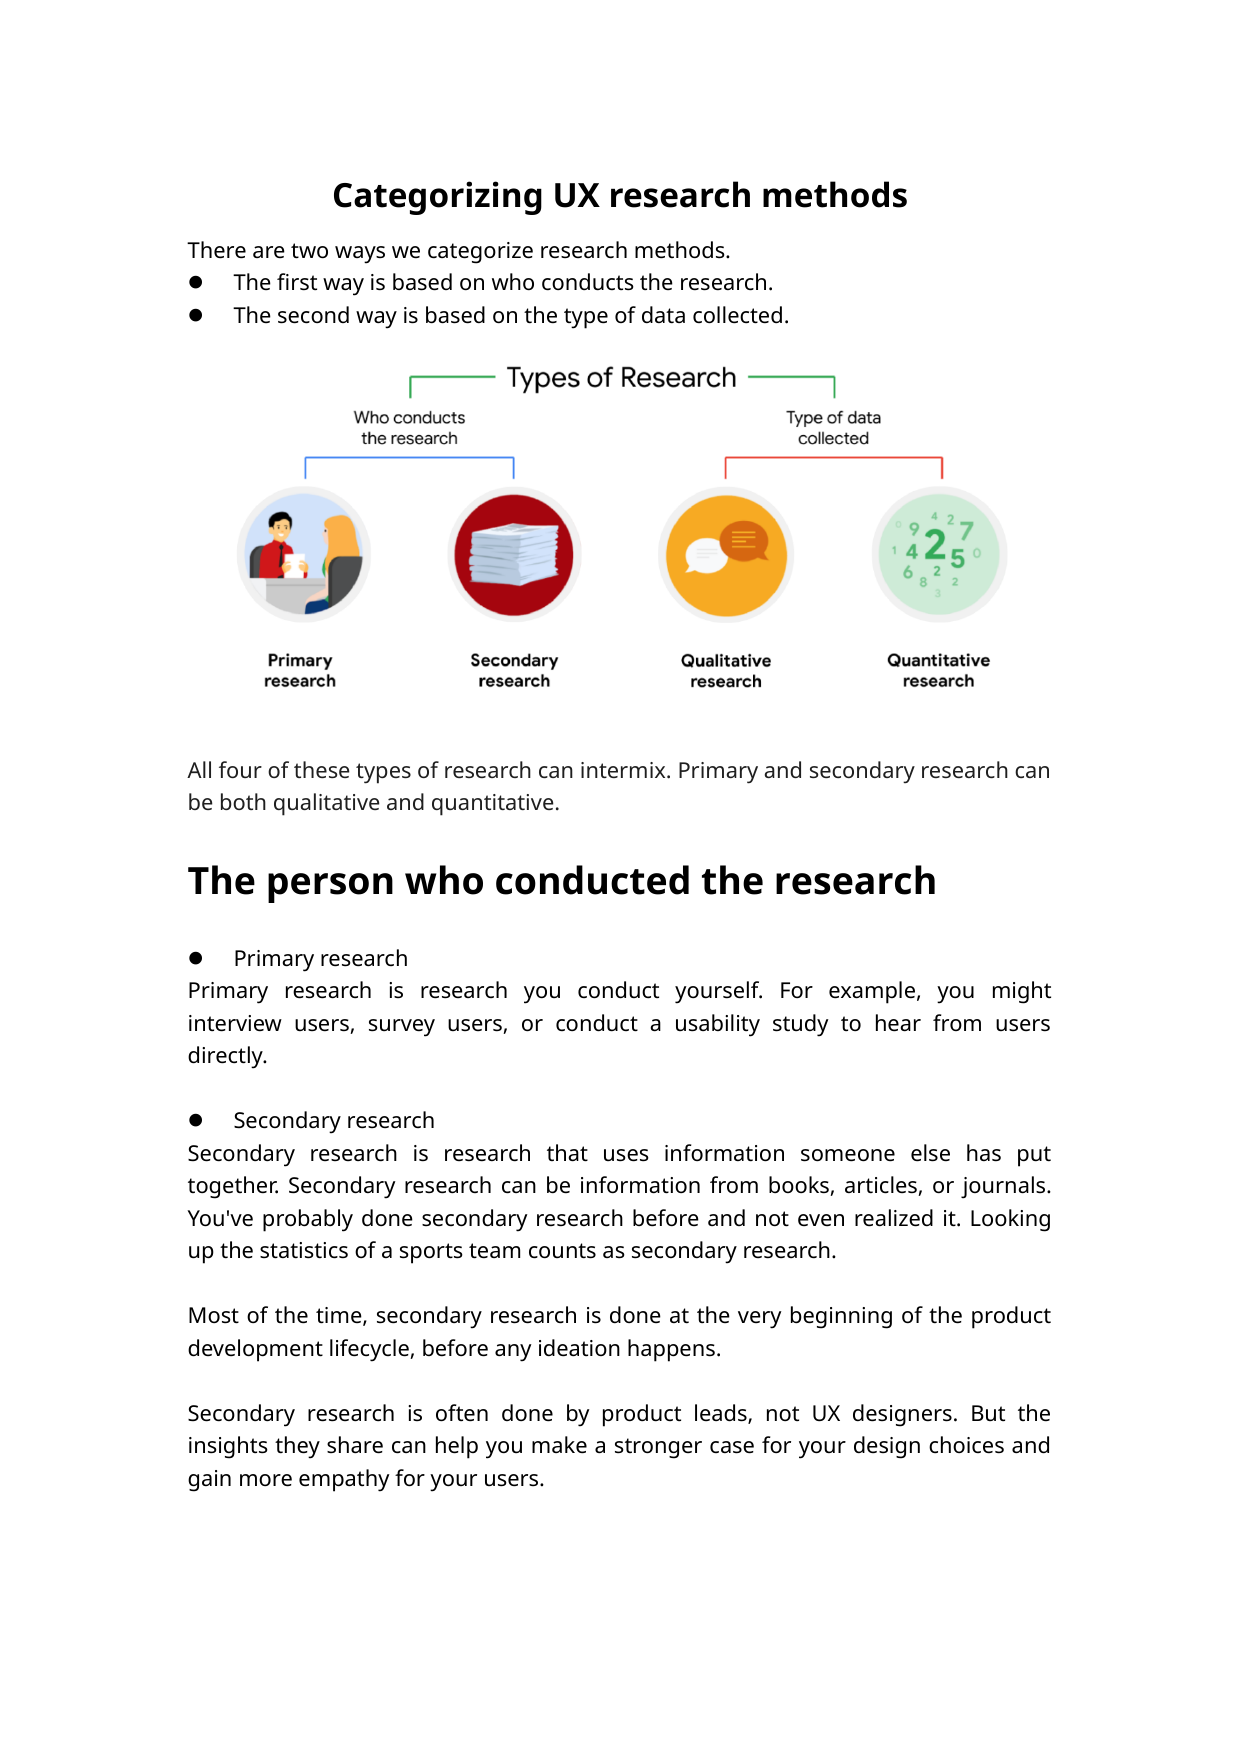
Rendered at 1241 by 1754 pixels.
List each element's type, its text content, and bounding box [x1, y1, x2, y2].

text Secondary research is research that uses information someone else has put together. Secondary research can be information from books, articles, or journals. You've probably done secondary research before and not even realized it. Looking up the statistics of a sports team counts as secondary research. [187, 1137, 1053, 1267]
list Secondary research [187, 1104, 1053, 1137]
title Categorizing UX research methods [187, 162, 1053, 227]
text All four of these types of research can intermix. Primary and secondary research can be both qualitative and quantitative. [187, 778, 1053, 818]
text Primary research is research you conduct yourself. For example, you might interview users, survey users, or conduct a usability study to hear from users directly. [187, 974, 1053, 1072]
list The second way is based on the type of data collected. [187, 298, 1053, 331]
text There are two ways we categorize research methods. [187, 233, 1053, 266]
subtitle The person who conducted the research [187, 847, 1053, 912]
list Primary research [187, 942, 1053, 974]
list The first way is based on who conducts the research. [187, 266, 1053, 298]
text Secondary research is often done by product leads, not UX designers. But the insights they share can help you make a stronger case for your design choices and gain more empathy for your users. [187, 1397, 1053, 1494]
picture [187, 363, 1053, 692]
text Most of the time, secondary research is done at the very beginning of the product development lifecycle, before any ideation happens. [187, 1299, 1053, 1364]
